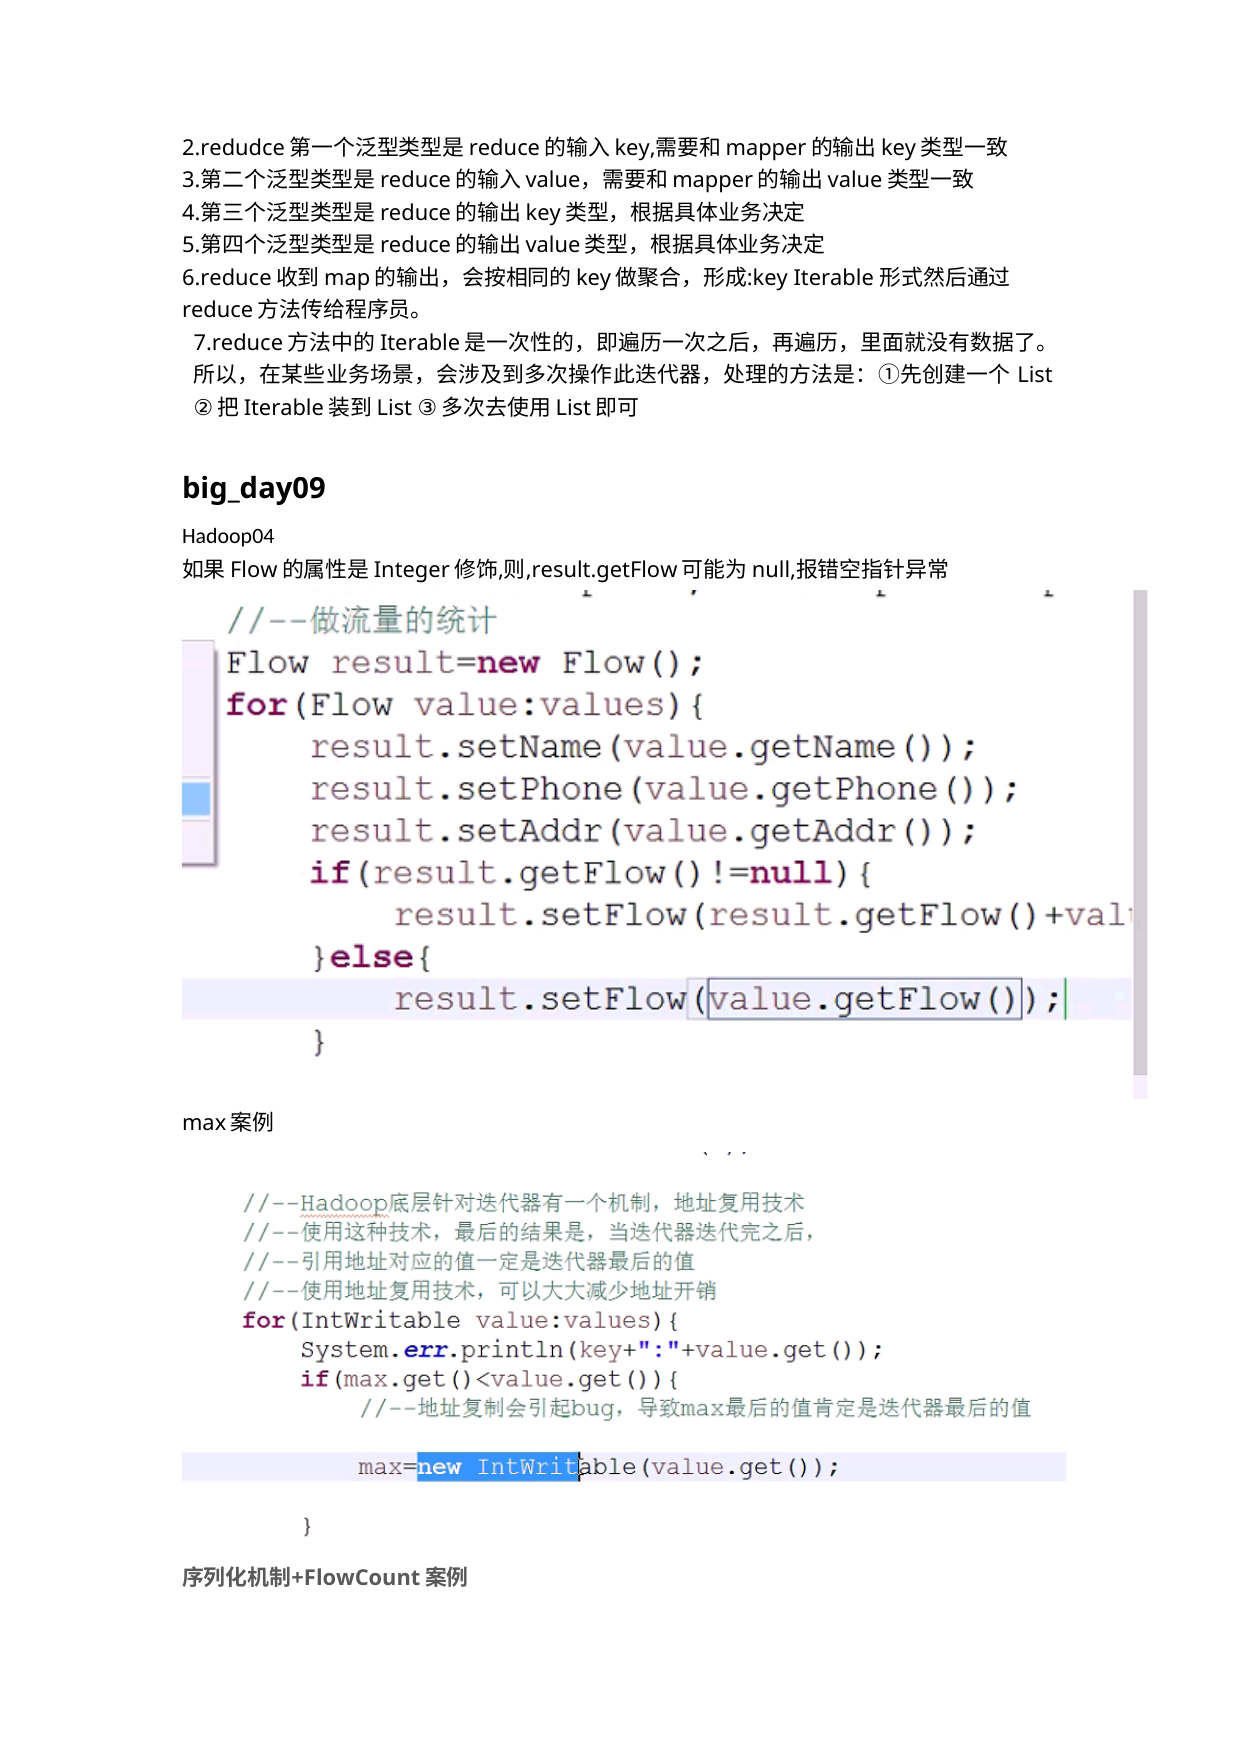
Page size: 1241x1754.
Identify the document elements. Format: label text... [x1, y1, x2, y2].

text big_day09 [182, 454, 1058, 519]
text 序列化机制+FlowCount案例 [182, 1559, 1058, 1592]
subtitle 7.reduce方法中的Iterable是一次性的，即遍历一次之后，再遍历，里面就没有数据了。所以，在某些业务场景，会涉及到多次操作此迭代器，处理的方法是：①先创建一个List ②把Iterable装到List ③多次去使用List即可 [193, 324, 1058, 422]
picture [181, 590, 1148, 1099]
text max案例 [182, 1104, 1058, 1137]
text Hadoop04 [182, 519, 1058, 552]
text 如果Flow的属性是Integer修饰,则,result.getFlow可能为null,报错空指针异常 [182, 552, 1058, 584]
text 4.第三个泛型类型是reduce的输出key类型，根据具体业务决定 [182, 194, 1058, 227]
picture [181, 1152, 1067, 1544]
text 6.reduce收到map的输出，会按相同的key做聚合，形成:key Iterable 形式然后通过reduce方法传给程序员。 [182, 259, 1058, 324]
text 3.第二个泛型类型是reduce的输入value，需要和mapper的输出value类型一致 [182, 162, 1058, 194]
text 5.第四个泛型类型是reduce的输出value类型，根据具体业务决定 [182, 227, 1058, 259]
text 2.redudce第一个泛型类型是reduce的输入key,需要和mapper的输出key类型一致 [182, 129, 1058, 162]
